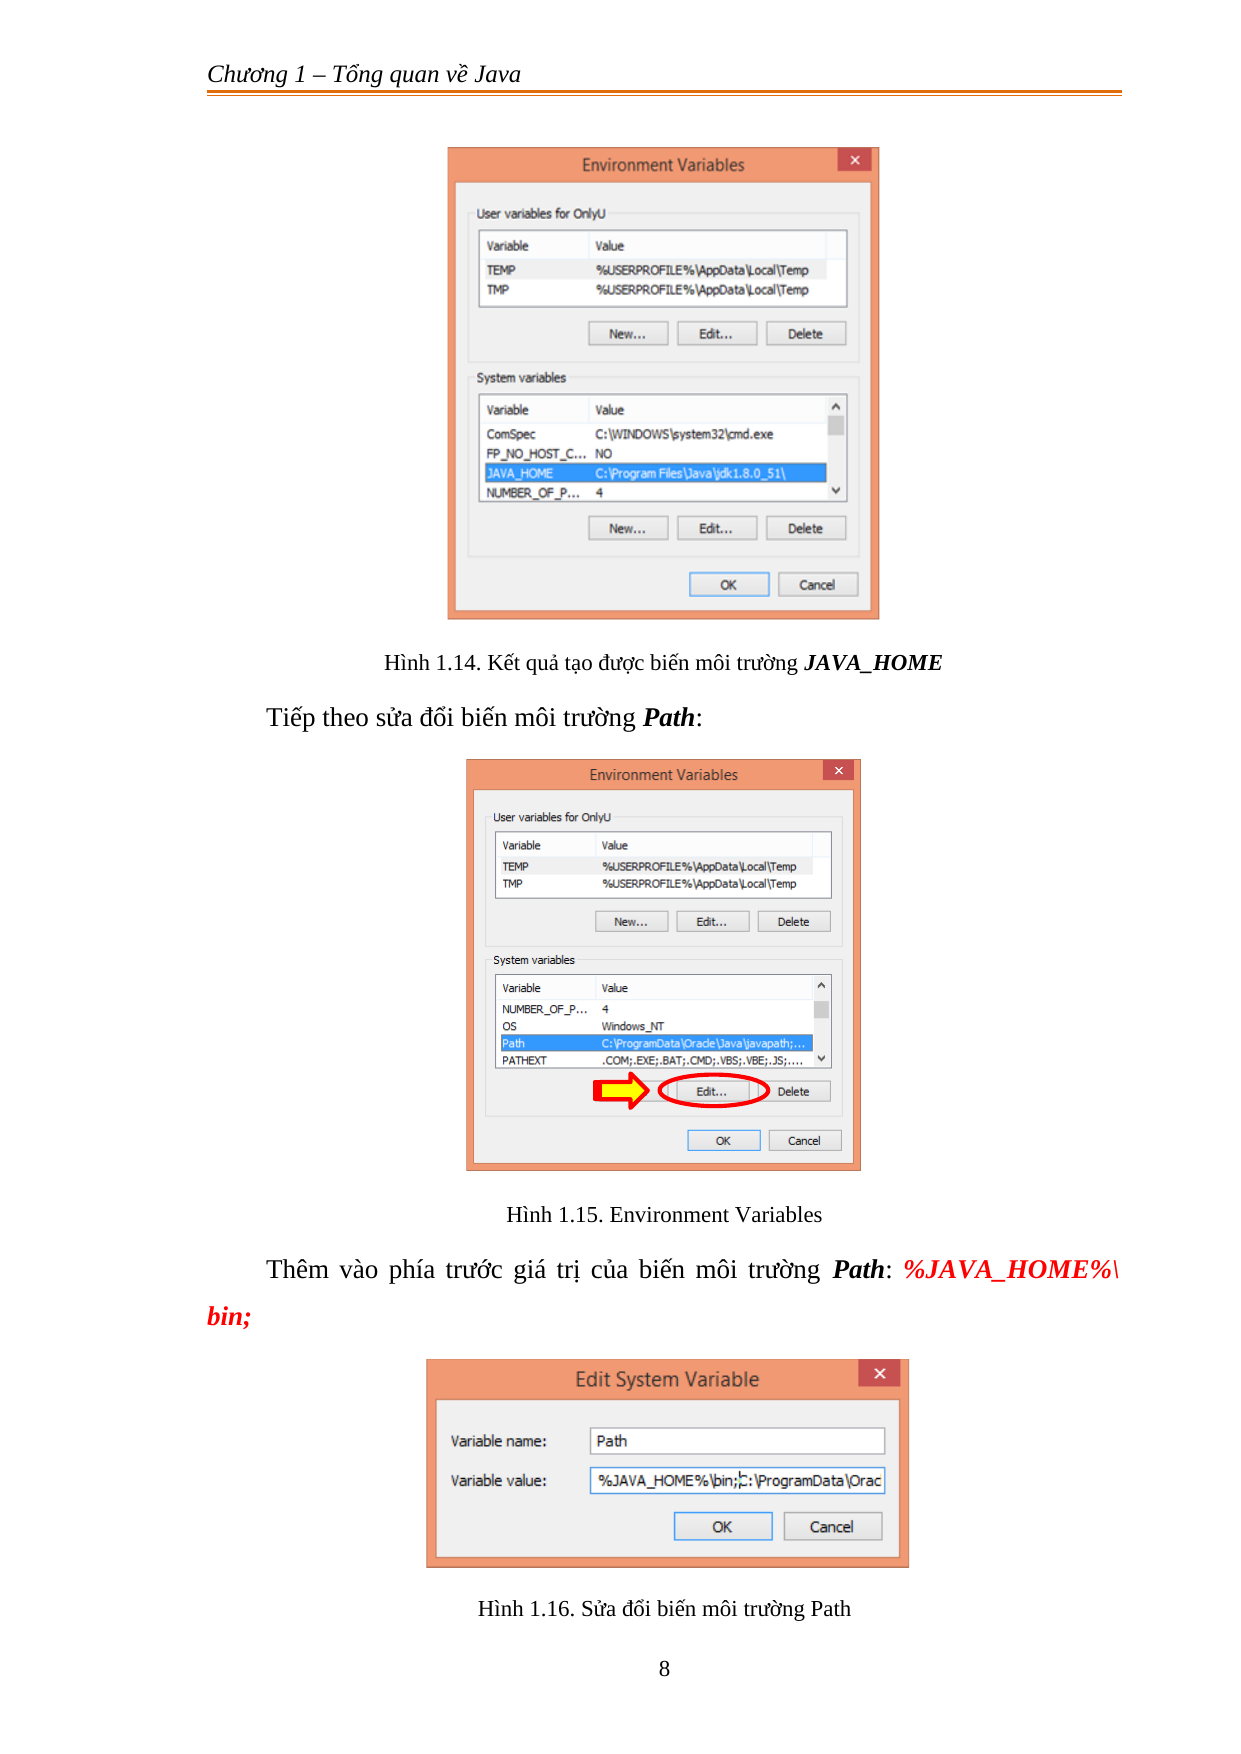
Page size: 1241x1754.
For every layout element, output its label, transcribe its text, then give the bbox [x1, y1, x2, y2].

text Hình 1.16. Sửa đổi biến môi trường Path [207, 1595, 1122, 1622]
text Hình 1.15. Environment Variables [207, 1201, 1122, 1228]
text Thêm vào phía trước giá trị của biến môi trường Path: %JAVA_HOME%\bin; [207, 1253, 1122, 1331]
picture [447, 147, 882, 621]
text Hình 1.14. Kết quả tạo được biến môi trường JAVA_HOME [207, 649, 1122, 675]
picture [466, 759, 863, 1174]
picture [426, 1359, 910, 1568]
text Tiếp theo sửa đổi biến môi trường Path: [207, 701, 1122, 732]
